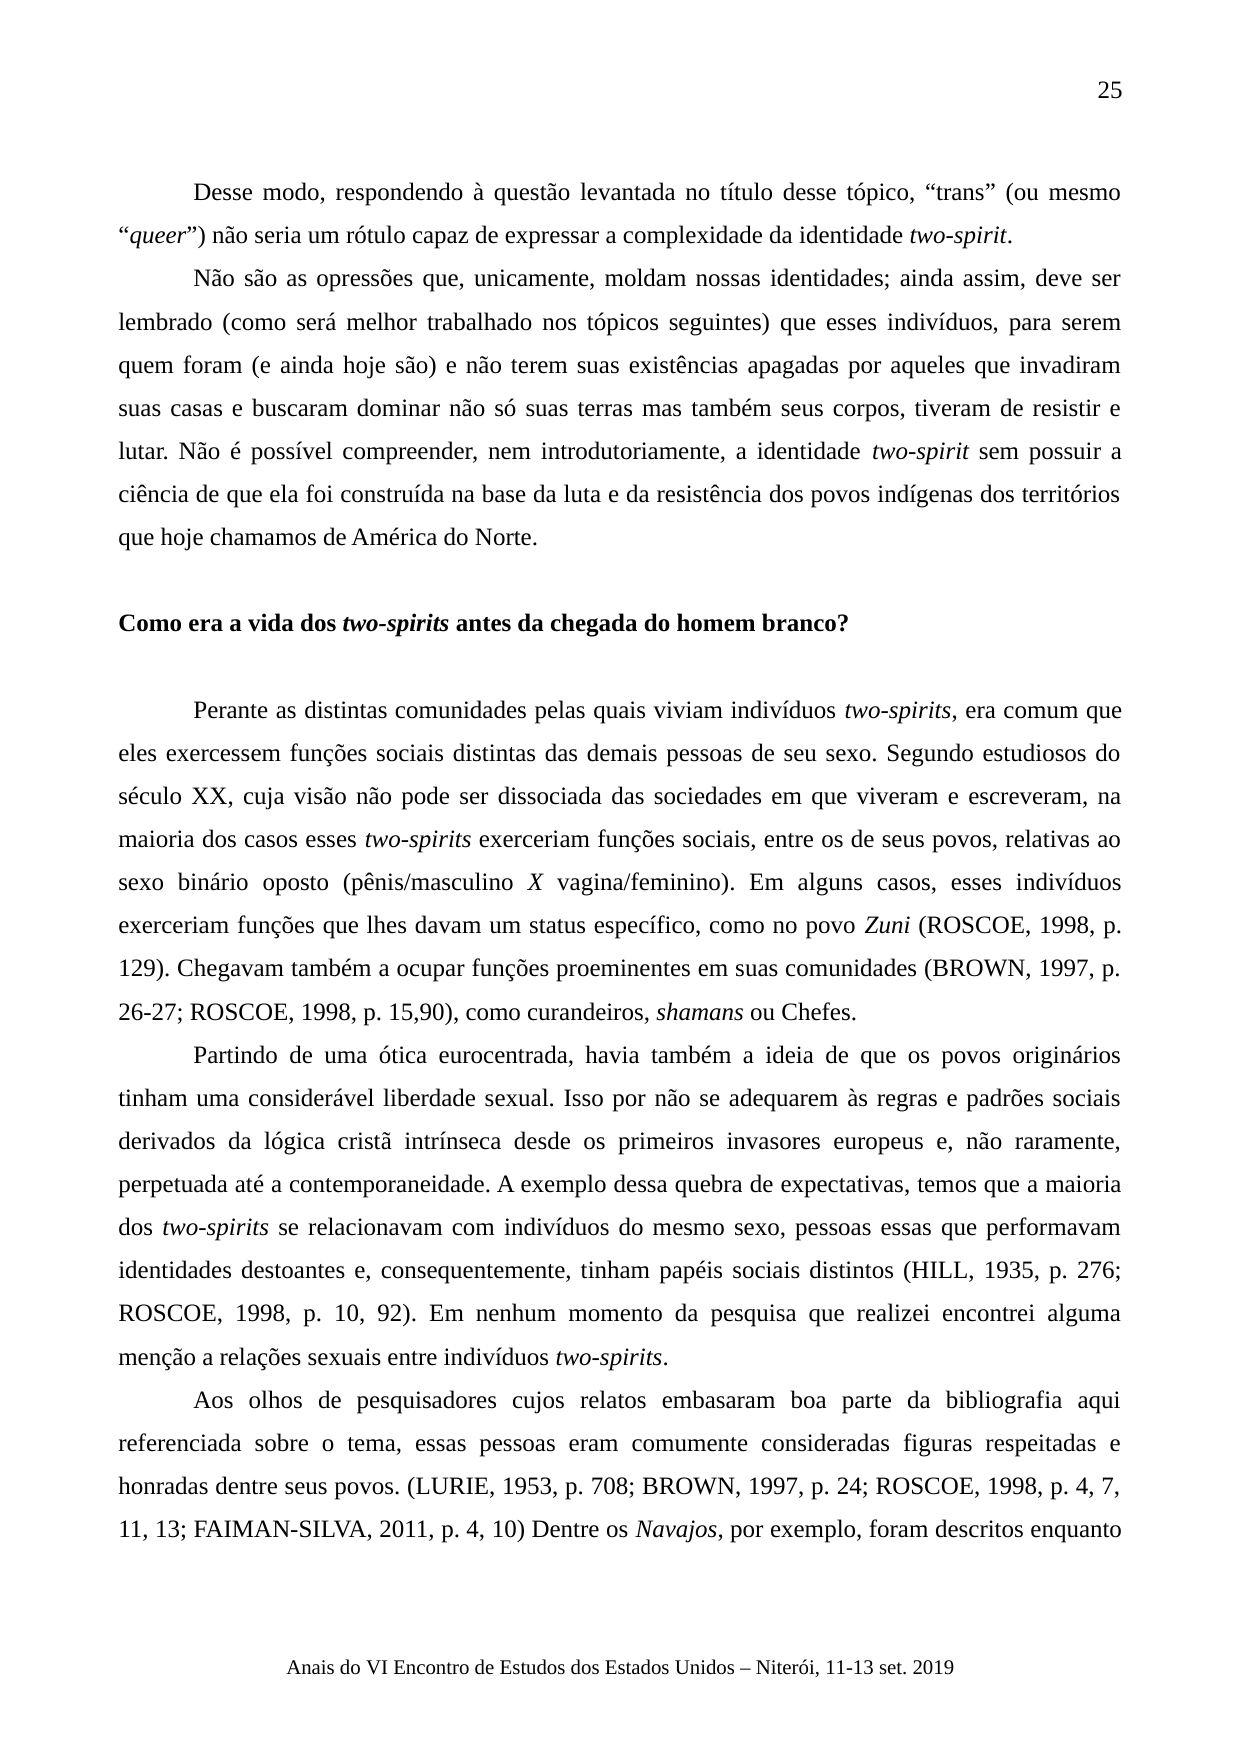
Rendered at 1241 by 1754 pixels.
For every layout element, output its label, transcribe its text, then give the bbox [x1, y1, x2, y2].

text Partindo de uma ótica eurocentrada, havia também a ideia de que os povos originários tinham uma considerável liberdade sexual. Isso por não se adequarem às regras e padrões sociais derivados da lógica cristã intrínseca desde os primeiros invasores europeus e, não raramente, perpetuada até a contemporaneidade. A exemplo dessa quebra de expectativas, temos que a maioria dos two-spirits se relacionavam com indivíduos do mesmo sexo, pessoas essas que performavam identidades destoantes e, consequentemente, tinham papéis sociais distintos (HILL, 1935, p. 276; ROSCOE, 1998, p. 10, 92). Em nenhum momento da pesquisa que realizei encontrei alguma menção a relações sexuais entre indivíduos two-spirits. [118, 1040, 1122, 1370]
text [118, 1385, 1122, 1543]
subtitle Como era a vida dos two-spirits antes da chegada do homem branco? [118, 608, 1122, 637]
text Desse modo, respondendo à questão levantada no título desse tópico, “trans” (ou mesmo “queer”) não seria um rótulo capaz de expressar a complexidade da identidade two-spirit. [118, 177, 1122, 249]
text Perante as distintas comunidades pelas quais viviam indivíduos two-spirits, era comum que eles exercessem funções sociais distintas das demais pessoas de seu sexo. Segundo estudiosos do século XX, cuja visão não pode ser dissociada das sociedades em que viveram e escreveram, na maioria dos casos esses two-spirits exerceriam funções sociais, entre os de seus povos, relativas ao sexo binário oposto (pênis/masculino X vagina/feminino). Em alguns casos, esses indivíduos exerceriam funções que lhes davam um status específico, como no povo Zuni (ROSCOE, 1998, p. 129). Chegavam também a ocupar funções proeminentes em suas comunidades (BROWN, 1997, p. 26-27; ROSCOE, 1998, p. 15,90), como curandeiros, shamans ou Chefes. [118, 695, 1122, 1025]
text Não são as opressões que, unicamente, moldam nossas identidades; ainda assim, deve ser lembrado (como será melhor trabalhado nos tópicos seguintes) que esses indivíduos, para serem quem foram (e ainda hoje são) e não terem suas existências apagadas por aqueles que invadiram suas casas e buscaram dominar não só suas terras mas também seus corpos, tiveram de resistir e lutar. Não é possível compreender, nem introdutoriamente, a identidade two-spirit sem possuir a ciência de que ela foi construída na base da luta e da resistência dos povos indígenas dos territórios que hoje chamamos de América do Norte. [118, 263, 1122, 551]
